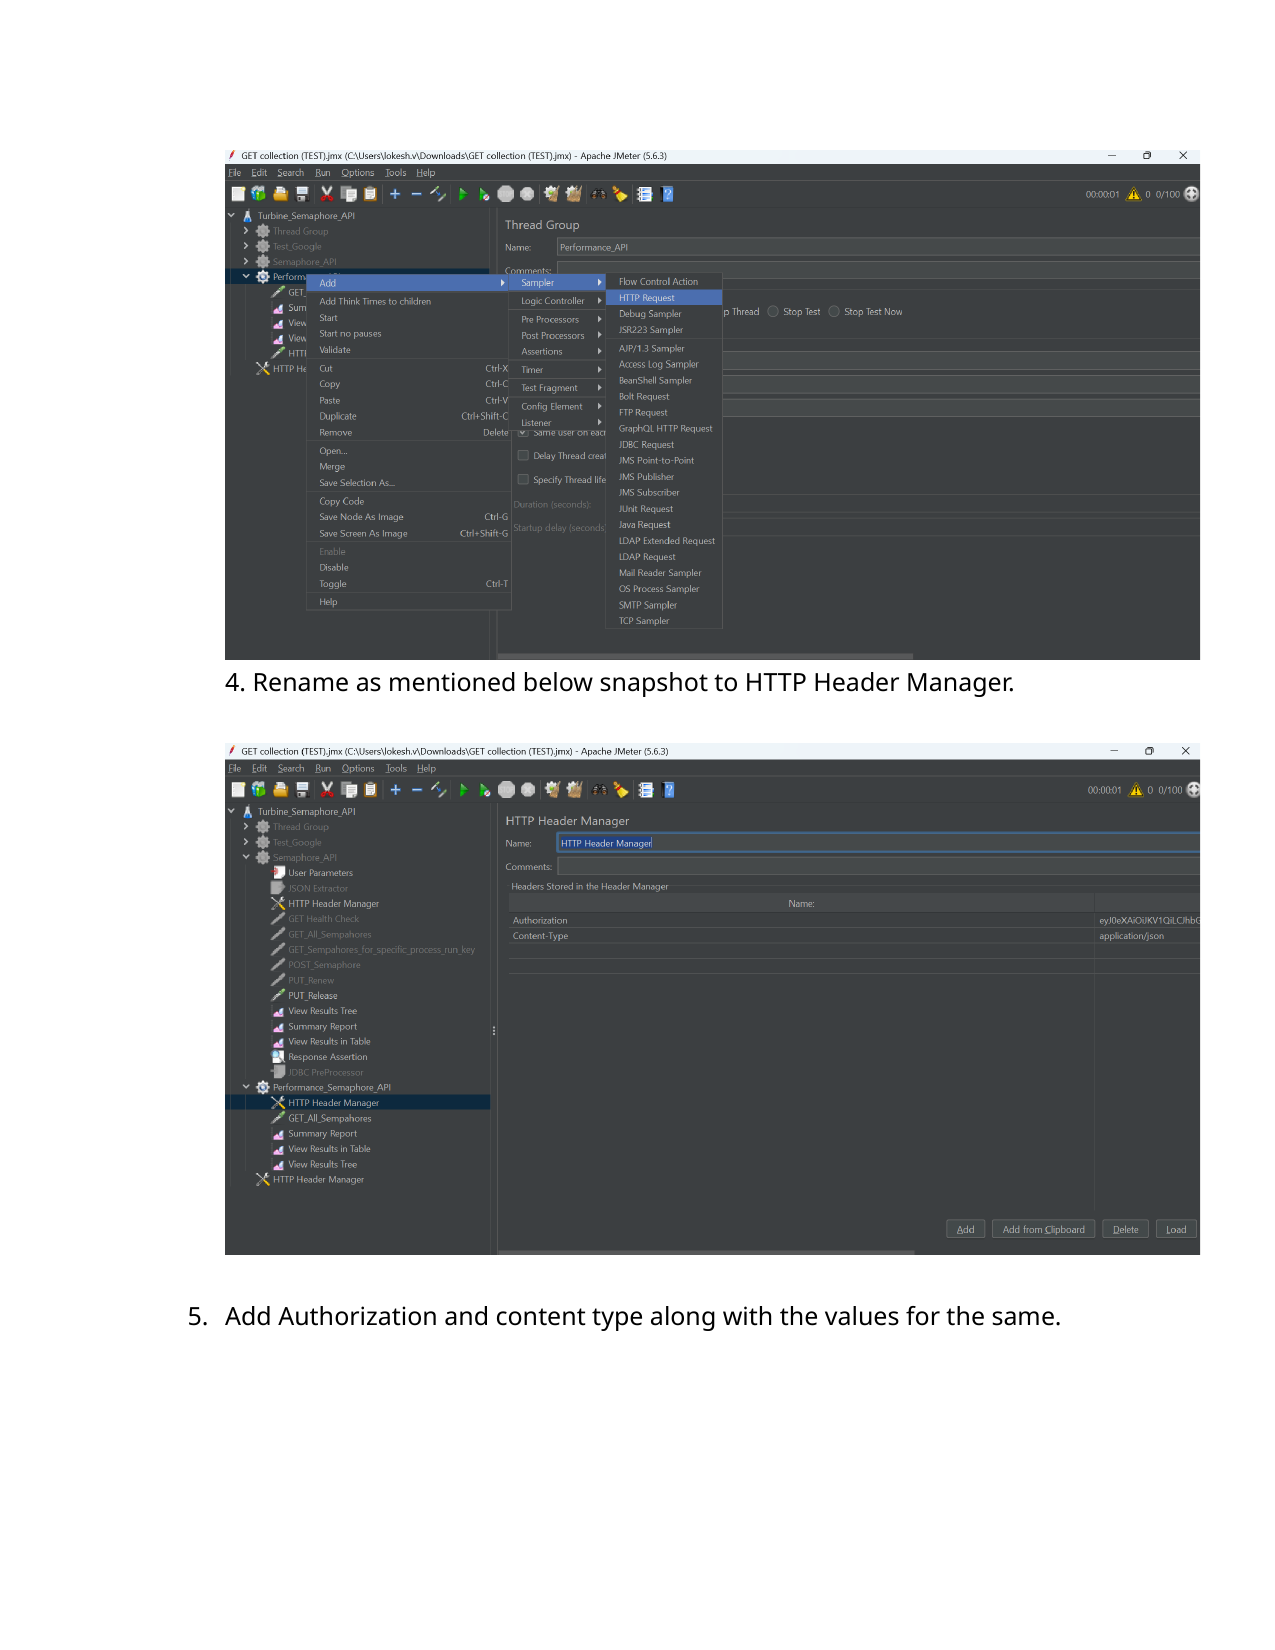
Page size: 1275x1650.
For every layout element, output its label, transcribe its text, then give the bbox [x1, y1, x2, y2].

list 4. Rename as mentioned below snapshot to HTTP Header Manager. [225, 660, 1125, 699]
picture [225, 150, 1200, 660]
picture [225, 743, 1200, 1255]
list Add Authorization and content type along with the values for the same. [187, 1299, 1125, 1333]
